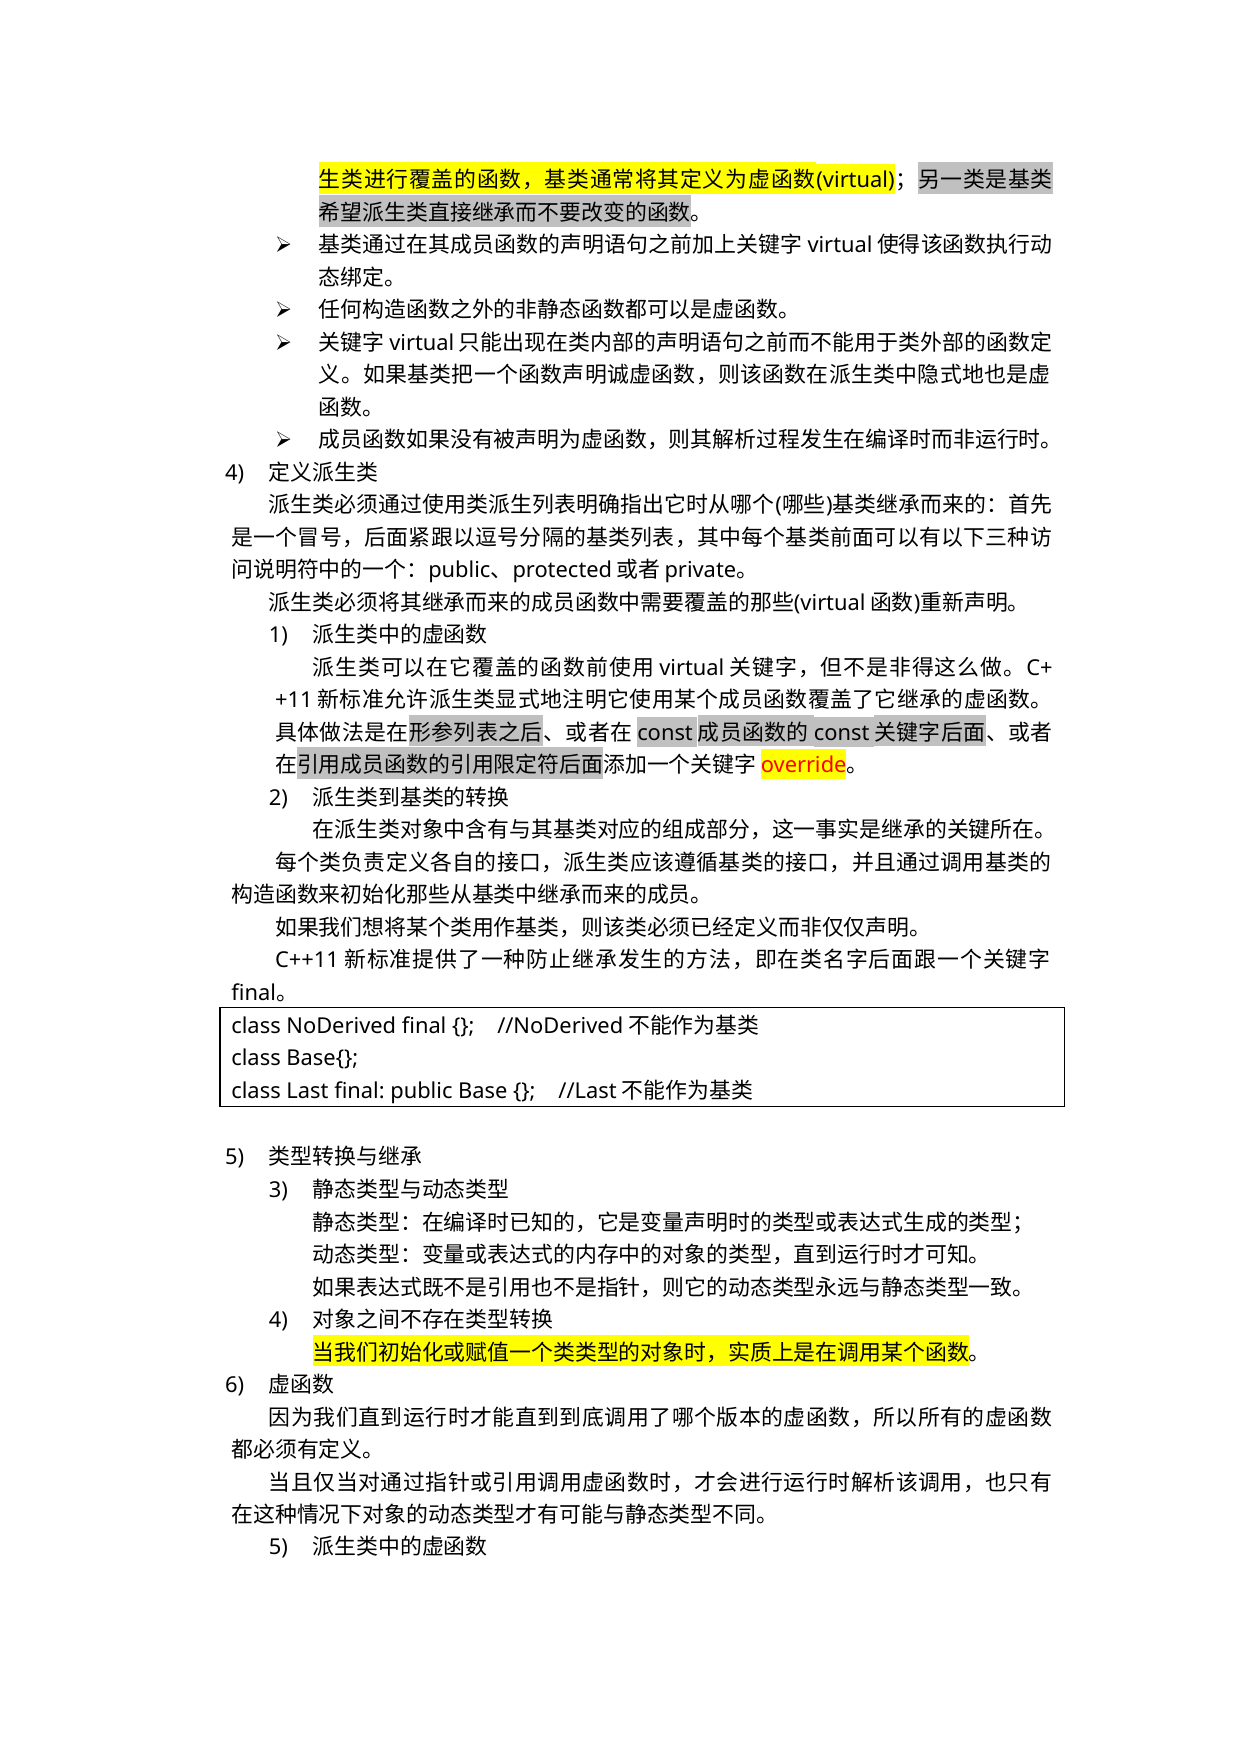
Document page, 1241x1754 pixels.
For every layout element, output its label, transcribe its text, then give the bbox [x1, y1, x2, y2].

list 定义派生类 [225, 454, 1053, 487]
list 动态类型：变量或表达式的内存中的对象的类型，直到运行时才可知。 [312, 1237, 1053, 1269]
text 派生类可以在它覆盖的函数前使用virtual关键字，但不是非得这么做。C++11新标准允许派生类显式地注明它使用某个成员函数覆盖了它继承的虚函数。具体做法是在形参列表之后、或者在const成员函数的const关键字后面、或者在引用成员函数的引用限定符后面添加一个关键字override。 [275, 649, 1053, 779]
list 静态类型与动态类型 [269, 1172, 1053, 1204]
list 基类通过在其成员函数的声明语句之前加上关键字virtual使得该函数执行动态绑定。 [275, 227, 1053, 292]
list 类型转换与继承 [225, 1139, 1053, 1172]
text 因为我们直到运行时才能直到到底调用了哪个版本的虚函数，所以所有的虚函数都必须有定义。 [231, 1399, 1053, 1464]
text 如果我们想将某个类用作基类，则该类必须已经定义而非仅仅声明。 [231, 909, 1053, 942]
text 每个类负责定义各自的接口，派生类应该遵循基类的接口，并且通过调用基类的构造函数来初始化那些从基类中继承而来的成员。 [231, 844, 1053, 909]
table_header class NoDerived final {}; //NoDerived不能作为基类 class Base{}; class Last final: public Base {}; //Last不能作为基类 [221, 1008, 1064, 1106]
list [275, 162, 1053, 227]
list 在派生类对象中含有与其基类对应的组成部分，这一事实是继承的关键所在。 [312, 812, 1053, 844]
list 派生类必须将其继承而来的成员函数中需要覆盖的那些(virtual函数)重新声明。 [269, 584, 1053, 617]
list 关键字virtual只能出现在类内部的声明语句之前而不能用于类外部的函数定义。如果基类把一个函数声明诚虚函数，则该函数在派生类中隐式地也是虚函数。 [275, 324, 1053, 422]
text C++11新标准提供了一种防止继承发生的方法，即在类名字后面跟一个关键字final。 [231, 942, 1053, 1007]
list 如果表达式既不是引用也不是指针，则它的动态类型永远与静态类型一致。 [312, 1269, 1053, 1302]
text 当且仅当对通过指针或引用调用虚函数时，才会进行运行时解析该调用，也只有在这种情况下对象的动态类型才有可能与静态类型不同。 [231, 1464, 1053, 1529]
list 派生类中的虚函数 [269, 1529, 1053, 1562]
list 任何构造函数之外的非静态函数都可以是虚函数。 [275, 292, 1053, 324]
list 派生类到基类的转换 [269, 779, 1053, 812]
list 对象之间不存在类型转换 [269, 1302, 1053, 1334]
list 当我们初始化或赋值一个类类型的对象时，实质上是在调用某个函数。 [312, 1334, 1053, 1367]
list 派生类中的虚函数 [269, 617, 1053, 649]
text 派生类必须通过使用类派生列表明确指出它时从哪个(哪些)基类继承而来的：首先是一个冒号，后面紧跟以逗号分隔的基类列表，其中每个基类前面可以有以下三种访问说明符中的一个：public、protected或者private。 [231, 487, 1053, 584]
list 虚函数 [225, 1367, 1053, 1399]
list 静态类型：在编译时已知的，它是变量声明时的类型或表达式生成的类型； [312, 1204, 1053, 1237]
list 成员函数如果没有被声明为虚函数，则其解析过程发生在编译时而非运行时。 [275, 422, 1053, 454]
